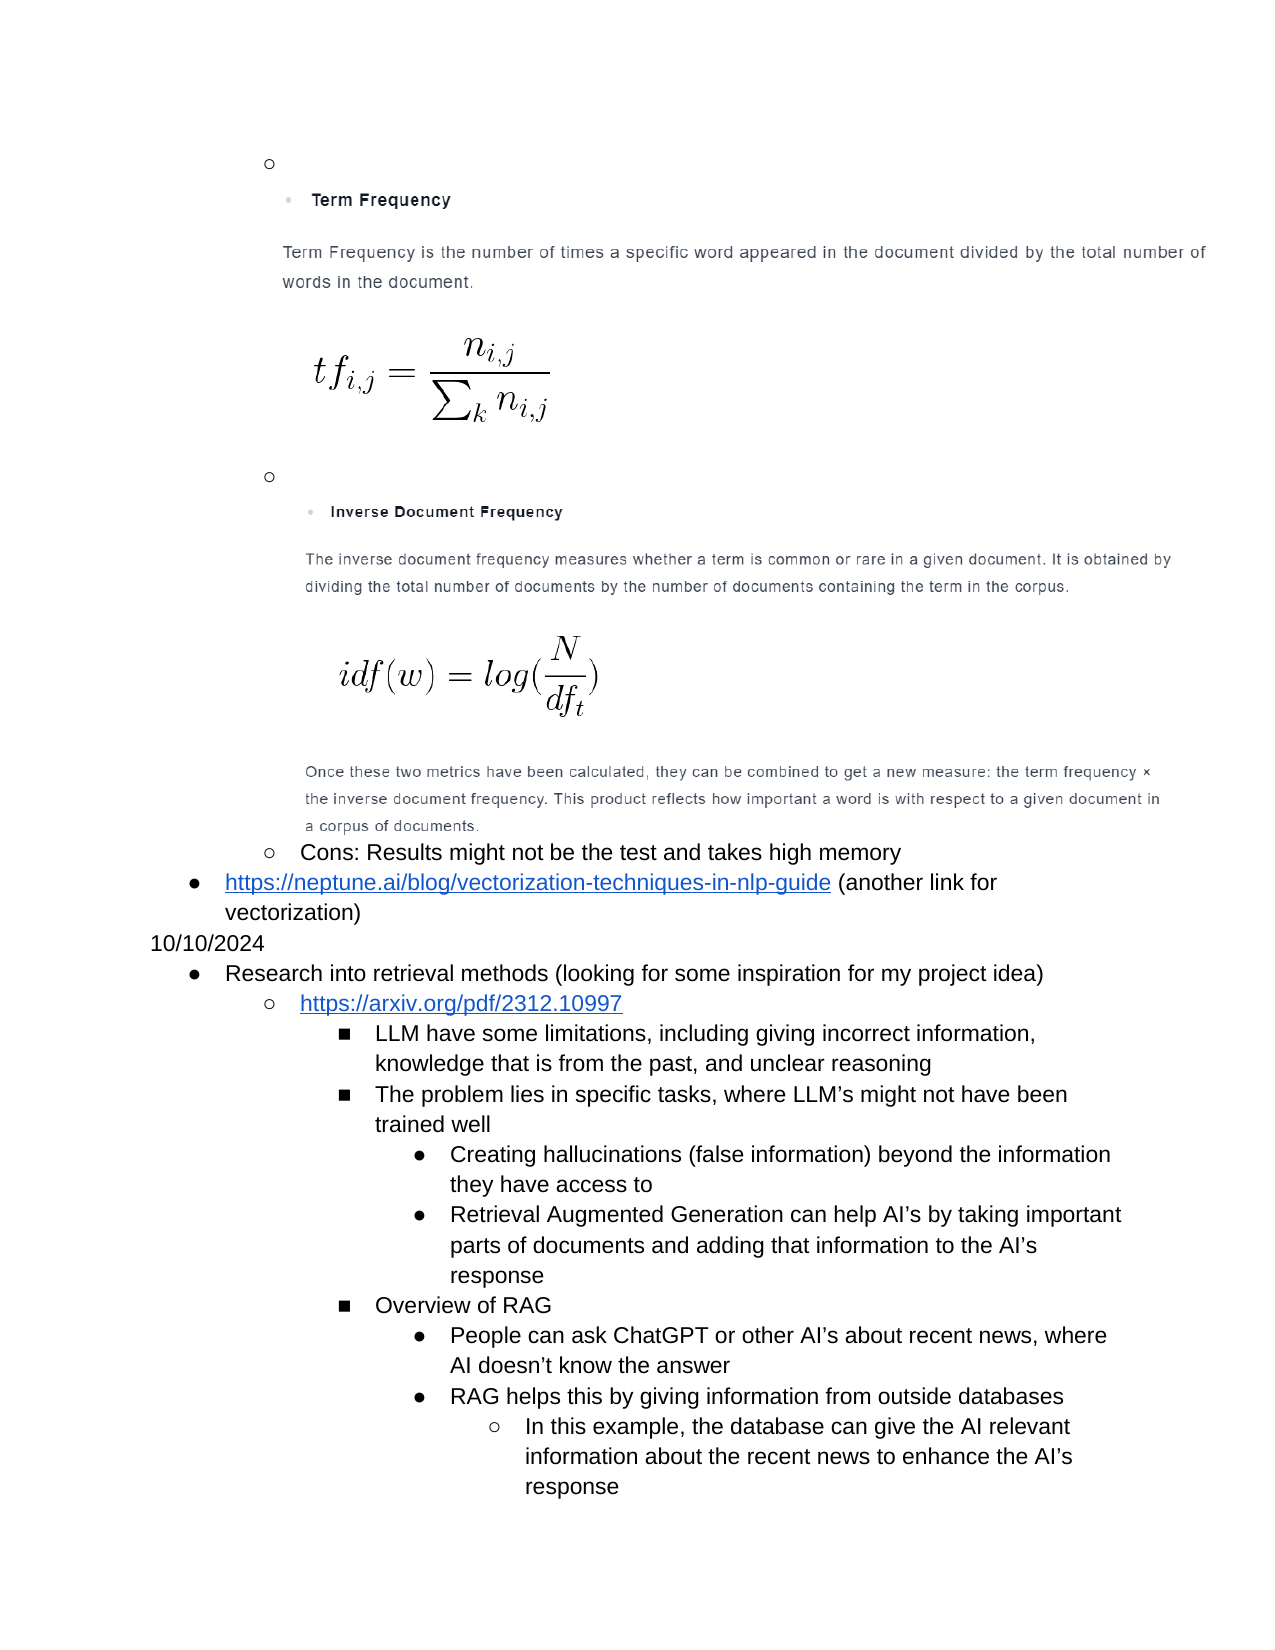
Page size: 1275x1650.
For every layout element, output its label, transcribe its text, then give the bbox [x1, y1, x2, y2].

list Research into retrieval methods (looking for some inspiration for my project idea) [187, 960, 1125, 986]
list In this example, the database can give the AI relevant information about the recent news to enhance the AI’s response [487, 1413, 1125, 1500]
list RAG helps this by giving information from outside databases [412, 1383, 1125, 1409]
list Cons: Results might not be the test and takes high memory [262, 839, 1125, 865]
list LLM have some limitations, including giving incorrect information, knowledge that is from the past, and unclear reasoning [337, 1020, 1125, 1077]
list Retrieval Augmented Generation can help AI’s by taking important parts of documents and adding that information to the AI’s response [412, 1201, 1125, 1288]
list https://neptune.ai/blog/vectorization-techniques-in-nlp-guide (another link for vectorization) [187, 869, 1125, 926]
list Overview of RAG [337, 1292, 1125, 1318]
list https://arxiv.org/pdf/2312.10997 [262, 990, 1125, 1016]
list Creating hallucinations (false information) beyond the information they have access to [412, 1141, 1125, 1198]
text 10/10/2024 [150, 929, 1125, 956]
list People can ask ChatGPT or other AI’s about recent news, where AI doesn’t know the answer [412, 1322, 1125, 1379]
list The problem lies in specific tasks, where LLM’s might not have been trained well [337, 1081, 1125, 1137]
picture [262, 180, 1238, 460]
picture [262, 493, 1238, 836]
